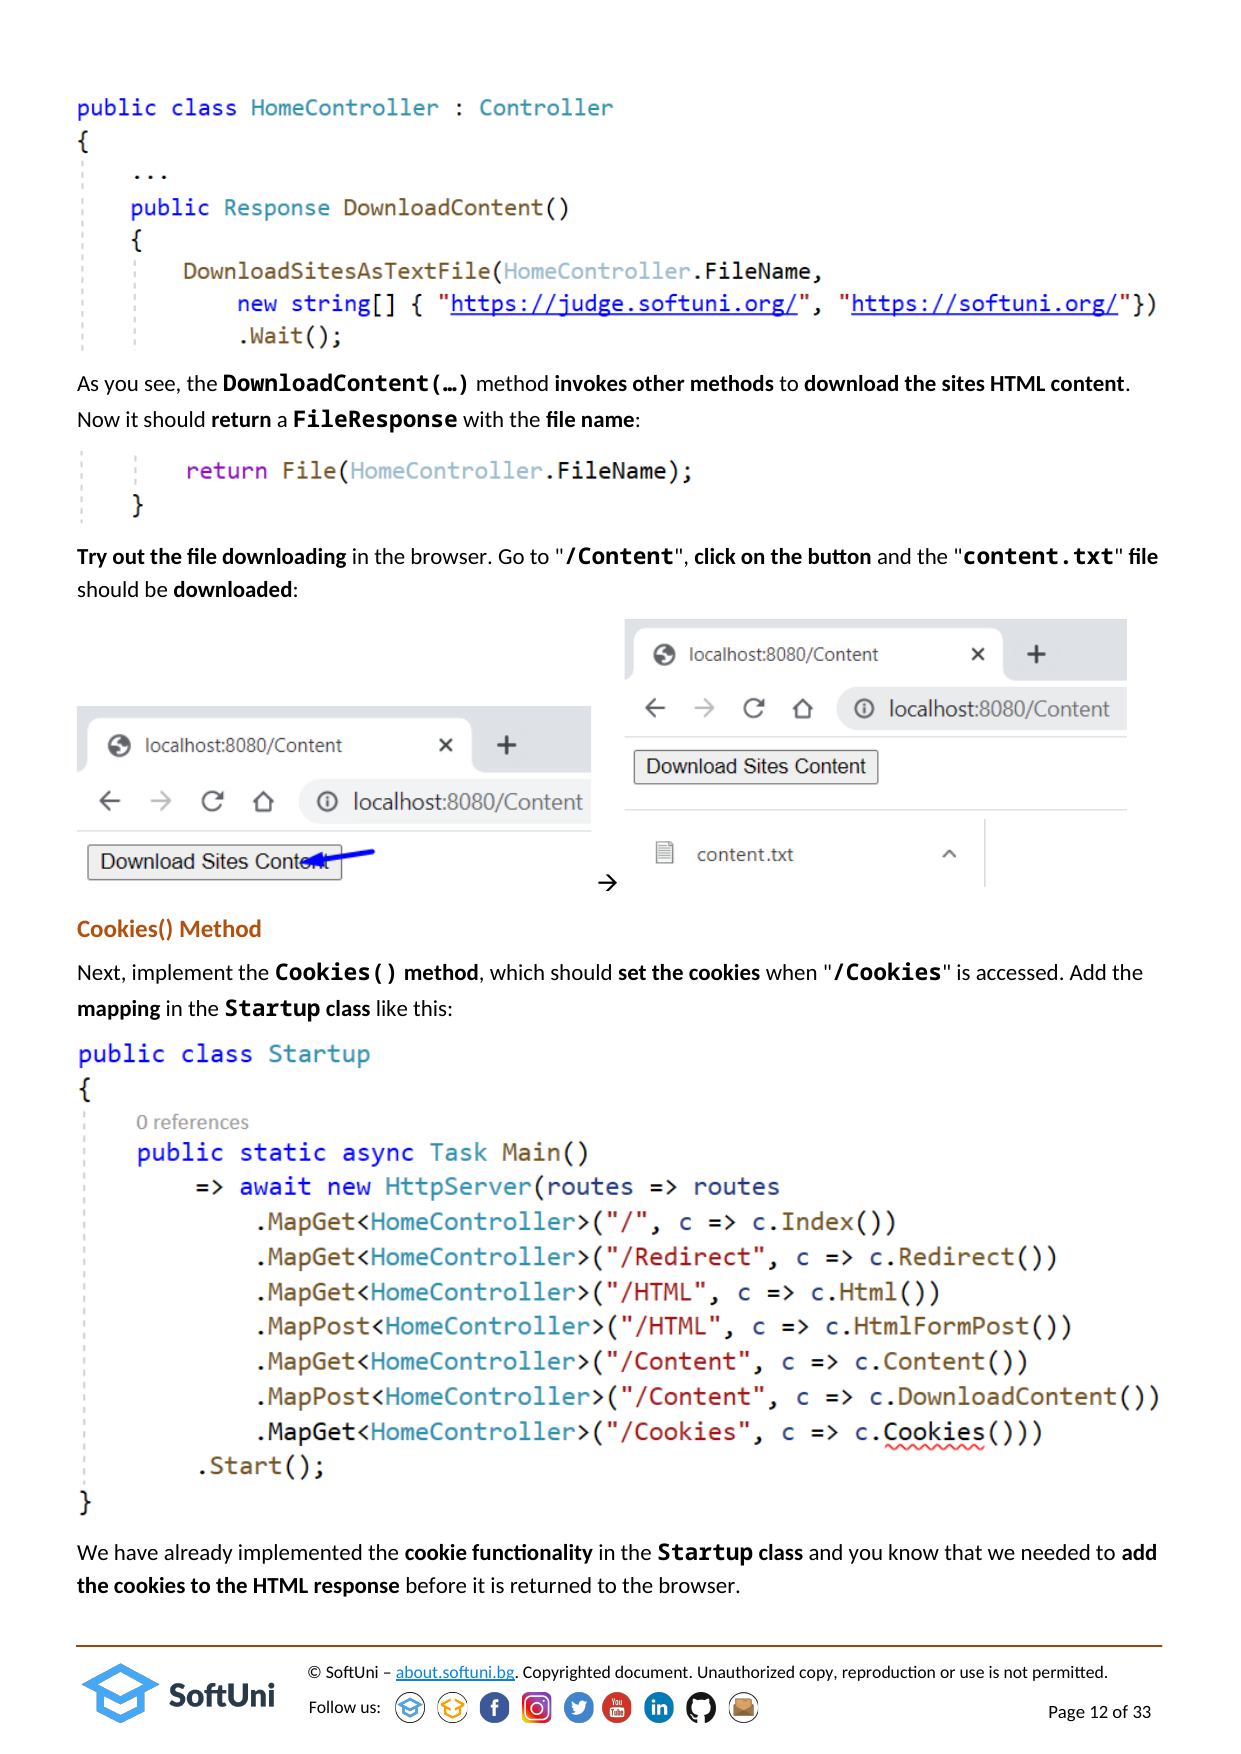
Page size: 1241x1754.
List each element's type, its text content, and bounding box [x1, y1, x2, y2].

picture [76, 451, 695, 523]
text We have already implemented the cookie functionality in the Startup class and you know that we needed to add the cookies to the HTML response before it is returned to the browser. [77, 1536, 1163, 1599]
picture [665, 1714, 674, 1723]
picture [624, 619, 1127, 892]
picture [665, 1692, 674, 1701]
picture [728, 1692, 759, 1723]
picture [76, 197, 1162, 351]
picture [564, 1692, 594, 1723]
picture [395, 1692, 425, 1723]
text As you see, the DownloadContent(…) method invokes other methods to download the sites HTML content. Now it should return a FileResponse with the file name: [77, 367, 1163, 434]
picture [76, 95, 617, 193]
picture [75, 1658, 281, 1729]
picture [76, 1040, 1164, 1520]
picture [437, 1692, 468, 1723]
picture [479, 1692, 510, 1723]
picture [686, 1692, 716, 1723]
text Try out the file downloading in the browser. Go to "/Content", click on the button and the "content.txt" file should be downloaded: [77, 540, 1163, 603]
picture [644, 1714, 653, 1723]
picture [658, 1705, 667, 1714]
picture [644, 1692, 653, 1701]
text Next, implement the Cookies() method, which should set the cookies when "/Cookies" is accessed. Add the mapping in the Startup class like this: [77, 956, 1163, 1023]
picture [522, 1692, 552, 1723]
subtitle Cookies() Method [77, 913, 1163, 943]
picture [602, 1692, 632, 1723]
picture [76, 706, 592, 892]
